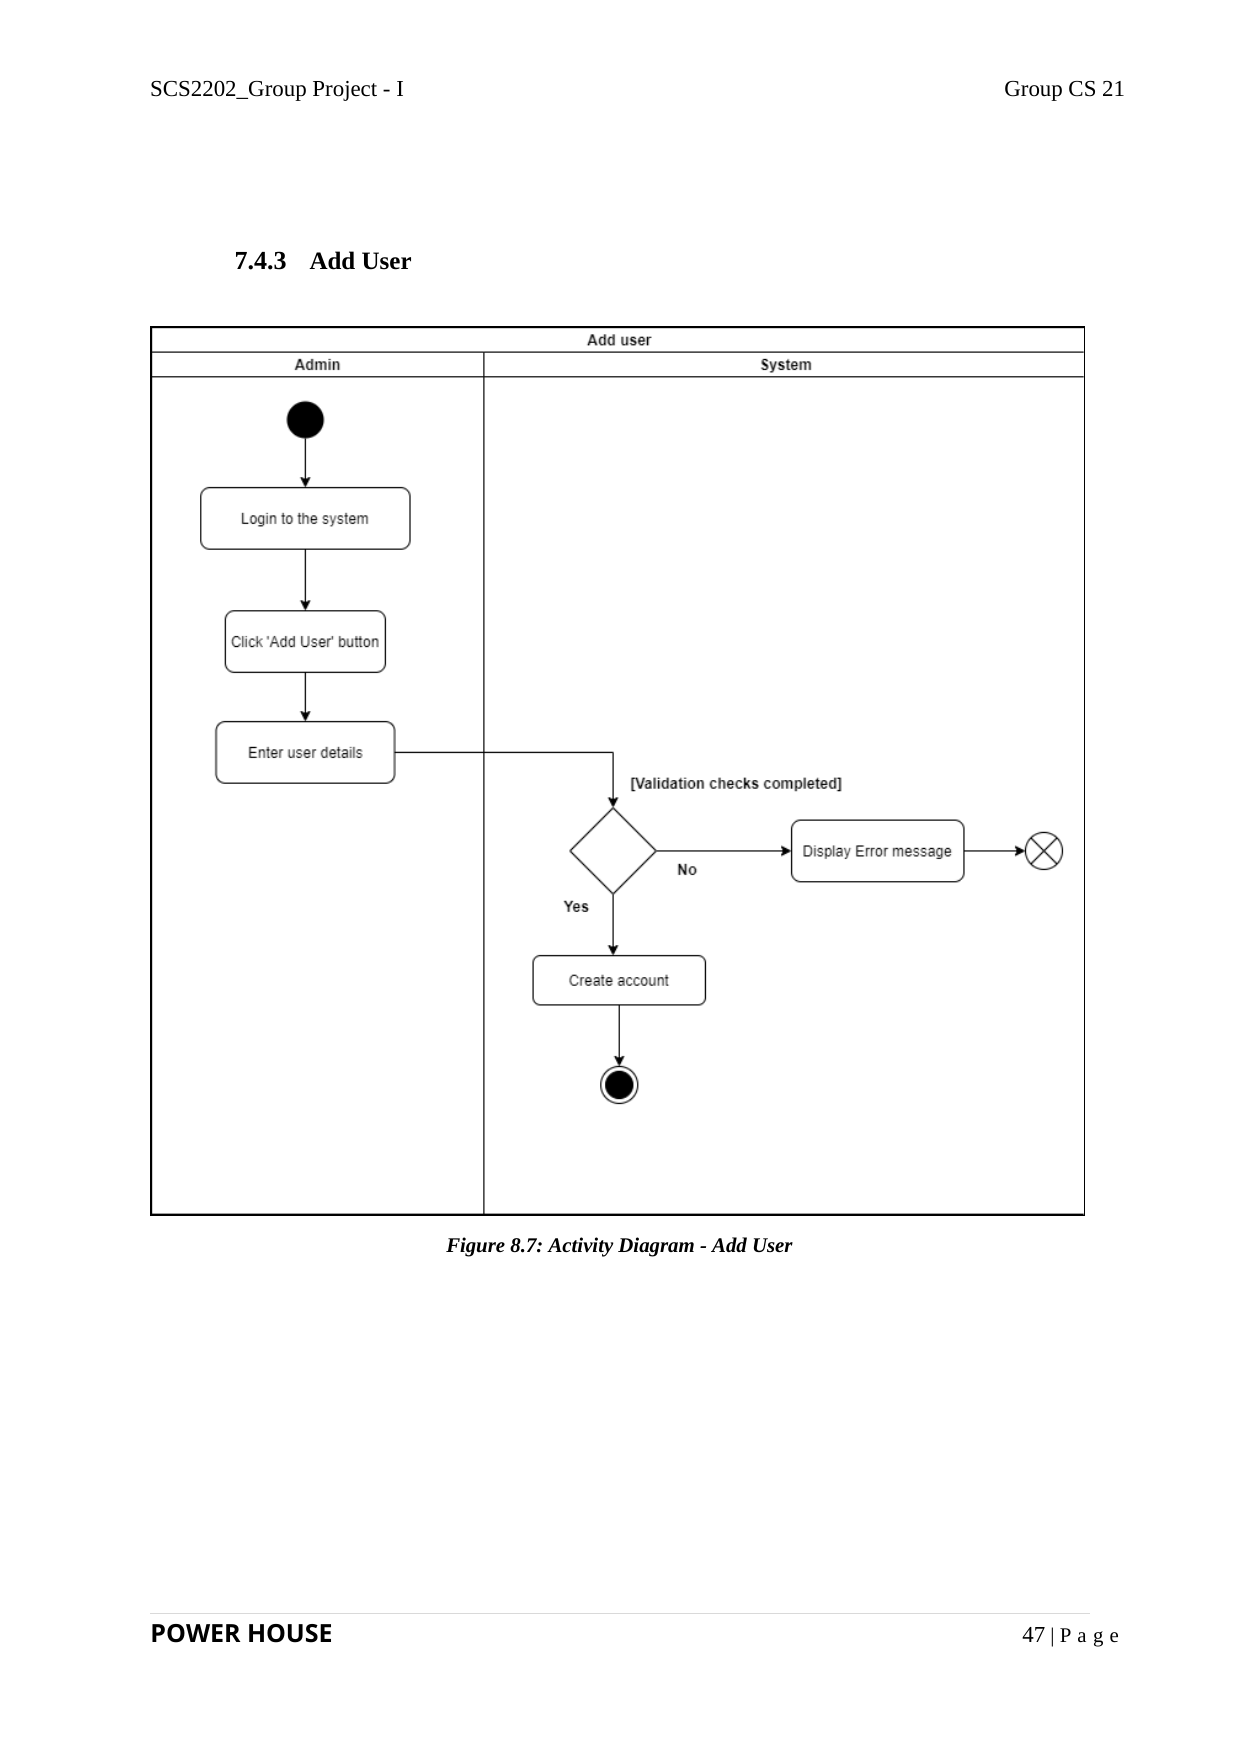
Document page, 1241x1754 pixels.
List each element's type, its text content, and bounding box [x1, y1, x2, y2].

picture [152, 328, 1084, 1215]
subtitle Add User [234, 245, 1090, 275]
